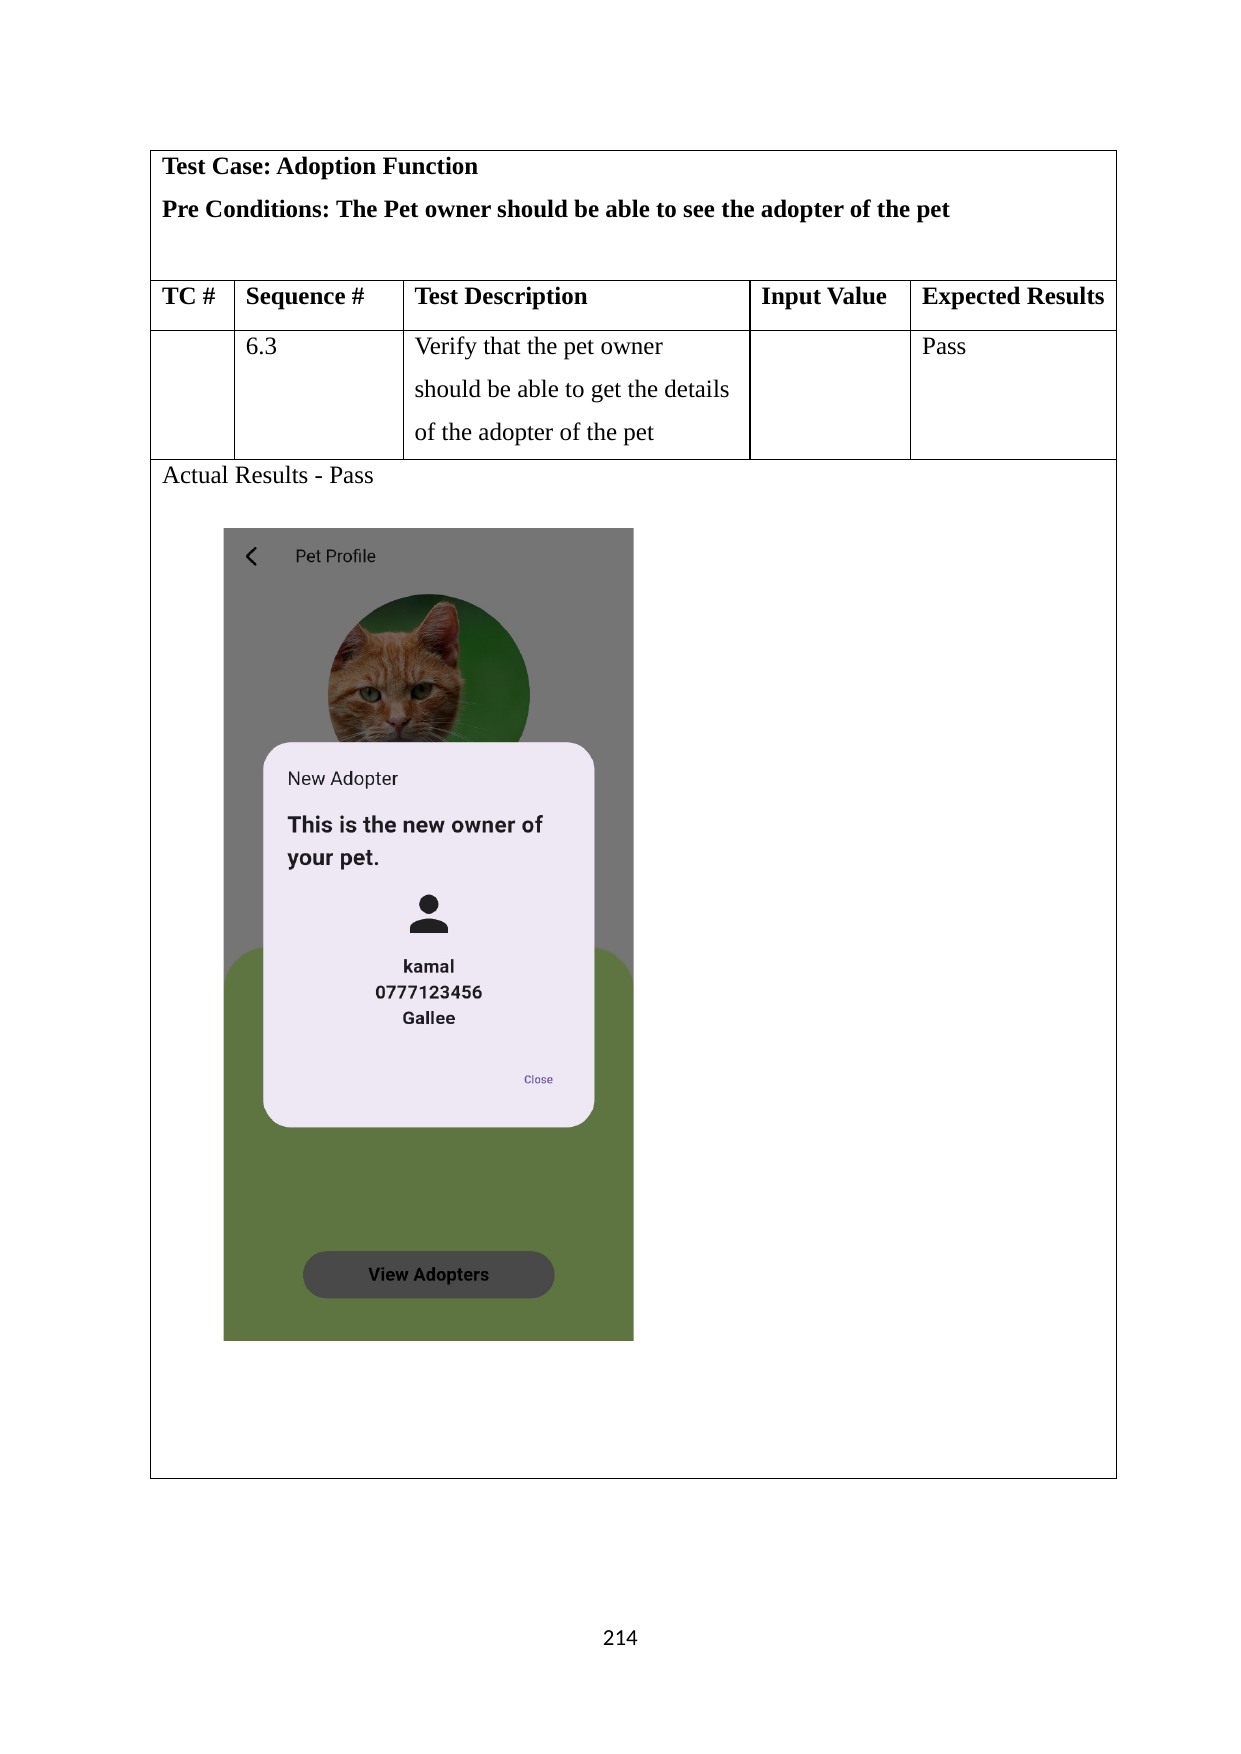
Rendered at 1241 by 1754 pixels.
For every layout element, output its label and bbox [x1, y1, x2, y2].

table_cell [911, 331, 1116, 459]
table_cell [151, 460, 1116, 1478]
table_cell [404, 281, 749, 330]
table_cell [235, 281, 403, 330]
picture [223, 528, 634, 1341]
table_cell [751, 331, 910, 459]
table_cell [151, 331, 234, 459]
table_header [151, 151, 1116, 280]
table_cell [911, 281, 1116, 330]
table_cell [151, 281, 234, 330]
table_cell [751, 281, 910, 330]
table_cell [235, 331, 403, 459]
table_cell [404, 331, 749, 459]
